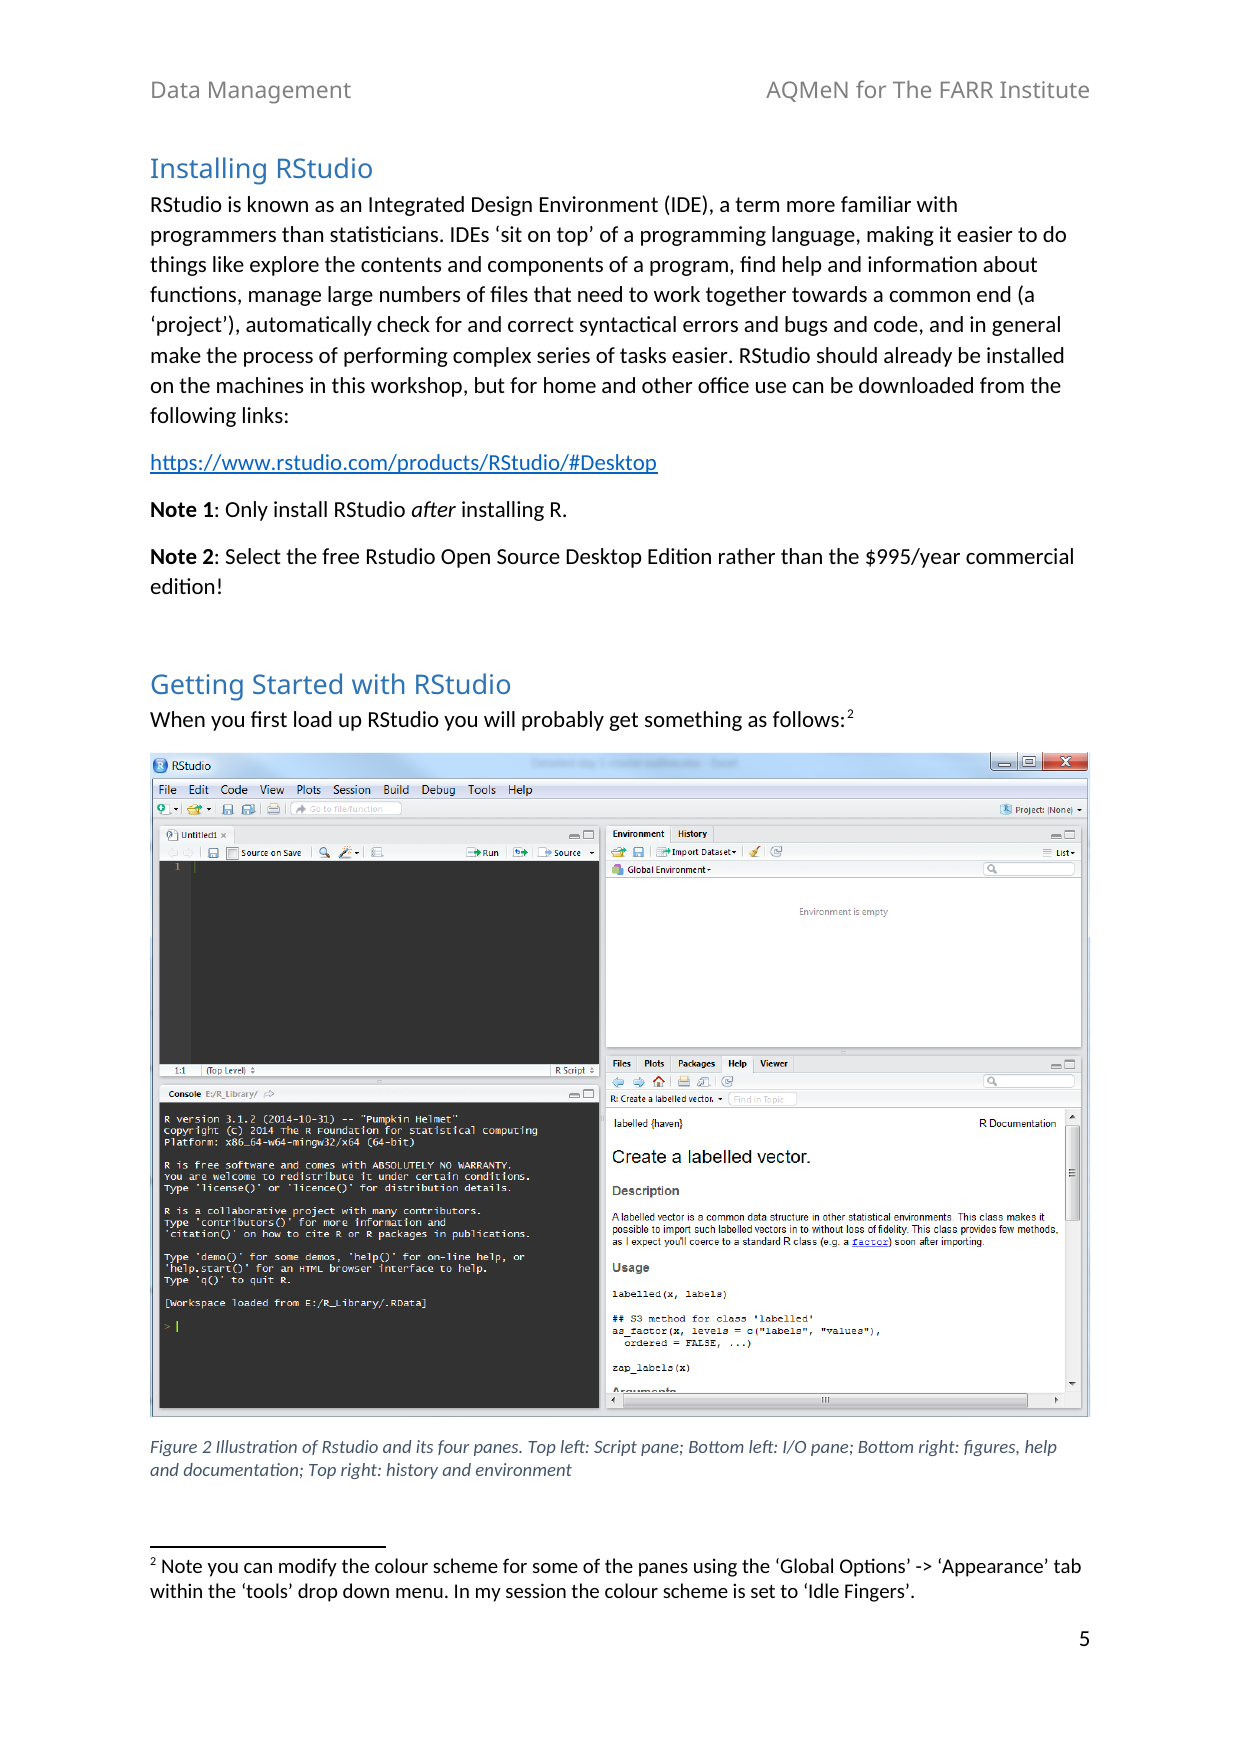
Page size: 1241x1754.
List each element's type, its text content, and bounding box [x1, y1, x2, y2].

text When you first load up RStudio you will probably get something as follows: [150, 706, 1090, 734]
text Note 1: Only install RStudio after installing R. [150, 495, 1090, 523]
subtitle Installing RStudio [150, 150, 1090, 187]
picture [150, 752, 1091, 1417]
text Note 2: Select the free Rstudio Open Source Desktop Edition rather than the $995/year commercial edition! [150, 542, 1090, 600]
text RStudio is known as an Integrated Design Environment (IDE), a term more familiar with programmers than statisticians. IDEs ‘sit on top’ of a programming language, making it easier to do things like explore the contents and components of a program, find help and information about functions, manage large numbers of files that need to work together towards a common end (a ‘project’), automatically check for and correct syntactical errors and bugs and code, and in general make the process of performing complex series of tasks easier. RStudio should already be installed on the machines in this workshop, but for home and other office use can be downloaded from the following links: [150, 190, 1090, 429]
text Figure 2 Illustration of Rstudio and its four panes. Top left: Script pane; Bottom left: I/O pane; Bottom right: figures, help and documentation; Top right: history and environment [150, 1435, 1090, 1481]
subtitle Getting Started with RStudio [150, 666, 1090, 703]
text https://www.rstudio.com/products/RStudio/#Desktop [150, 448, 1090, 476]
